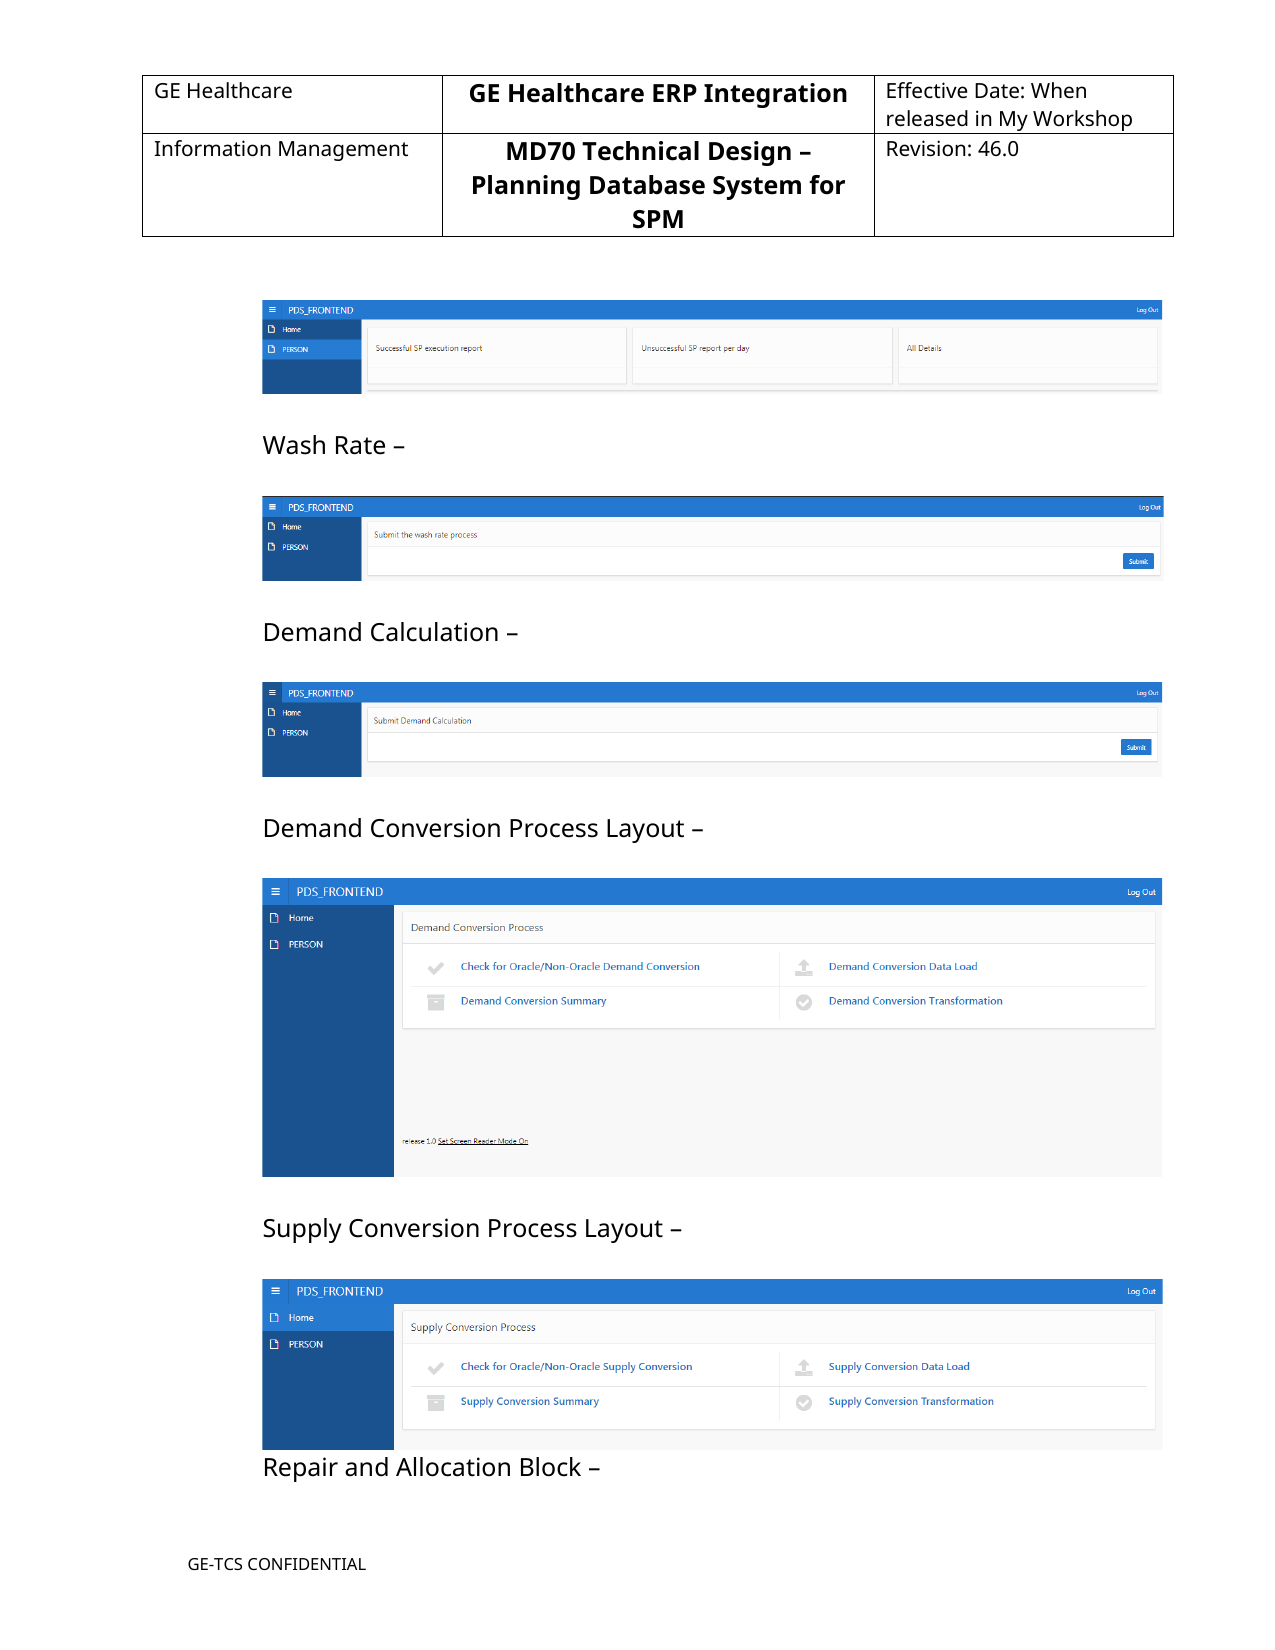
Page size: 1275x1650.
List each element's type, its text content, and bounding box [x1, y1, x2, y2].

picture [262, 300, 1163, 394]
text Repair and Allocation Block – [262, 1450, 1088, 1483]
text Demand Calculation – [262, 614, 1088, 648]
picture [262, 1279, 1163, 1450]
text Demand Conversion Process Layout – [262, 810, 1088, 844]
picture [262, 496, 1164, 581]
text Supply Conversion Process Layout – [262, 1211, 1088, 1245]
picture [262, 682, 1163, 777]
picture [262, 878, 1163, 1177]
text Wash Rate – [262, 428, 1088, 462]
